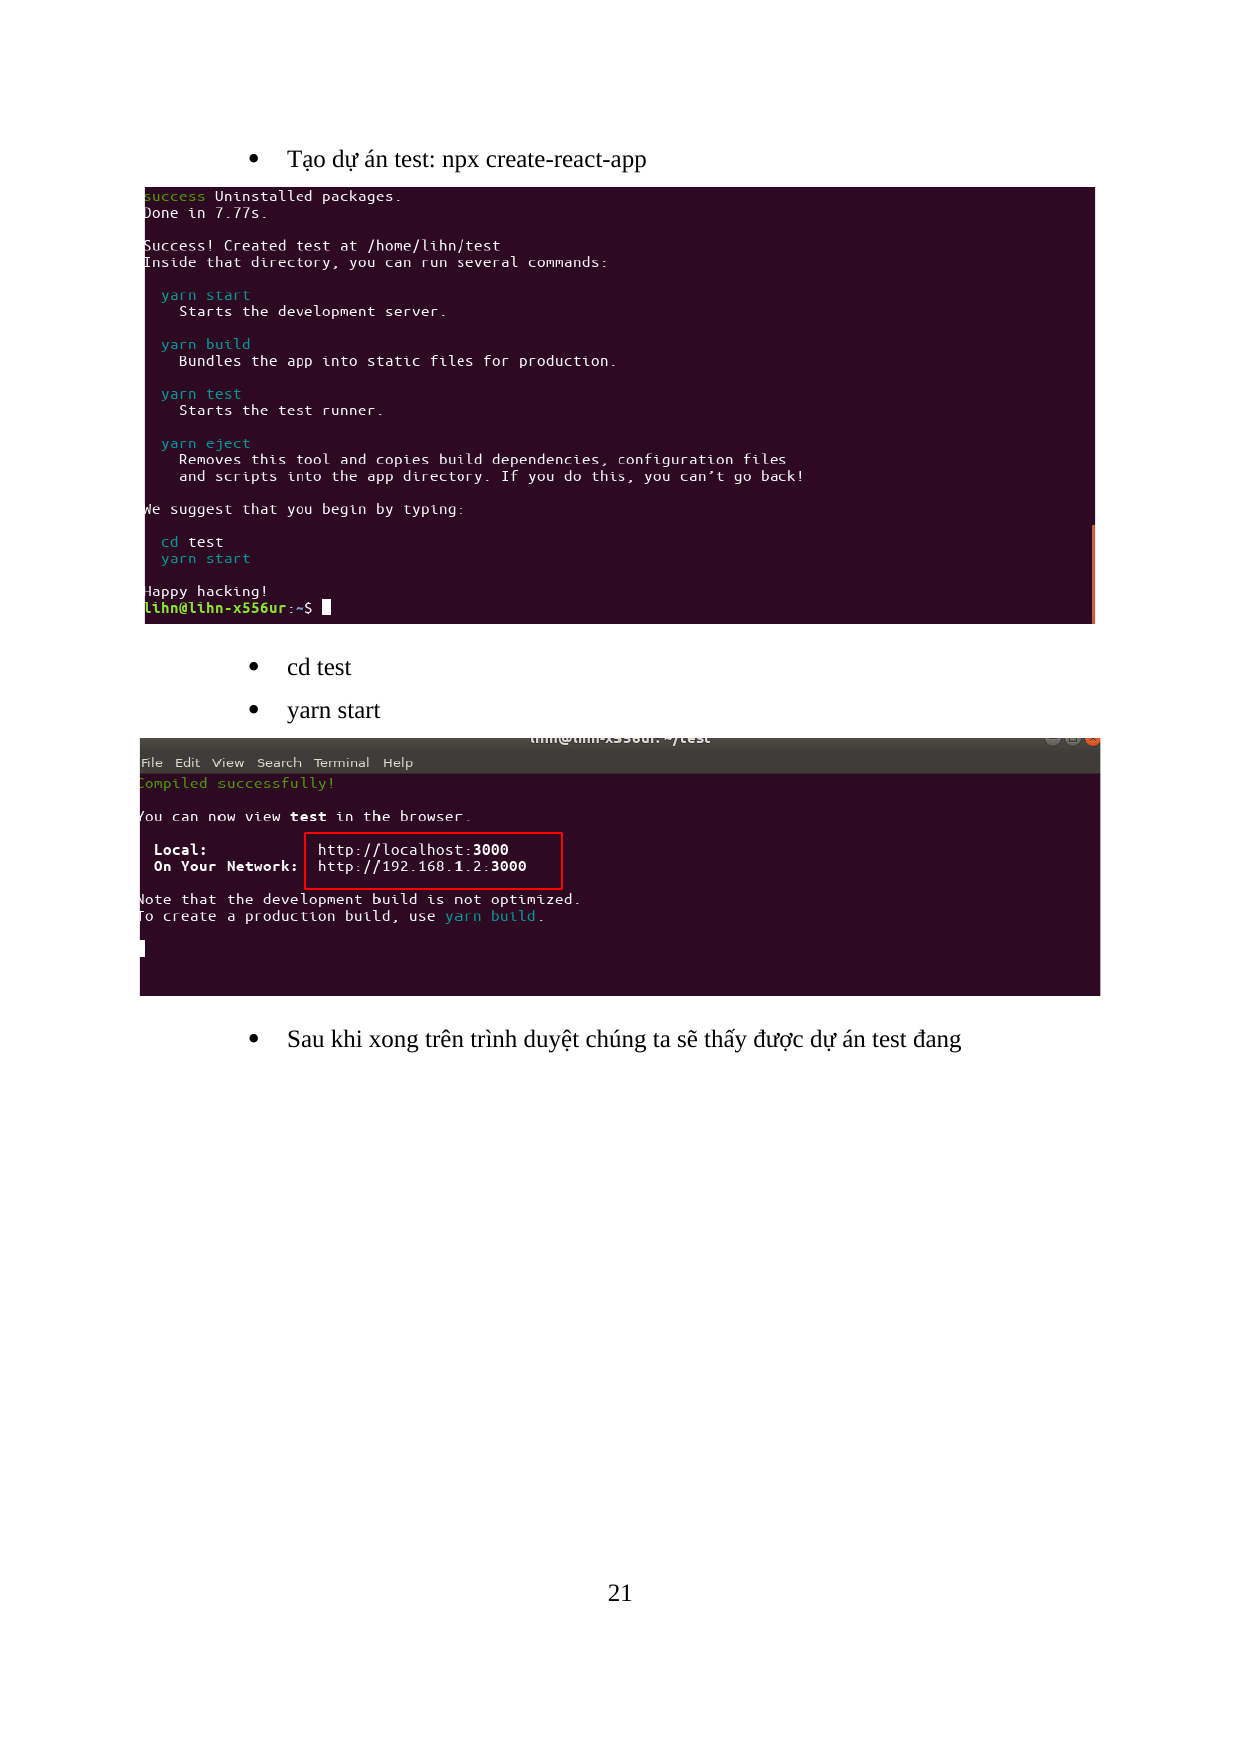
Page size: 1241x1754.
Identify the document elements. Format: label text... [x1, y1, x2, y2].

picture [144, 187, 1096, 624]
picture [139, 738, 1101, 996]
list Tạo dự án test: npx create-react-app [249, 144, 1122, 172]
list yarn start [249, 695, 1122, 724]
